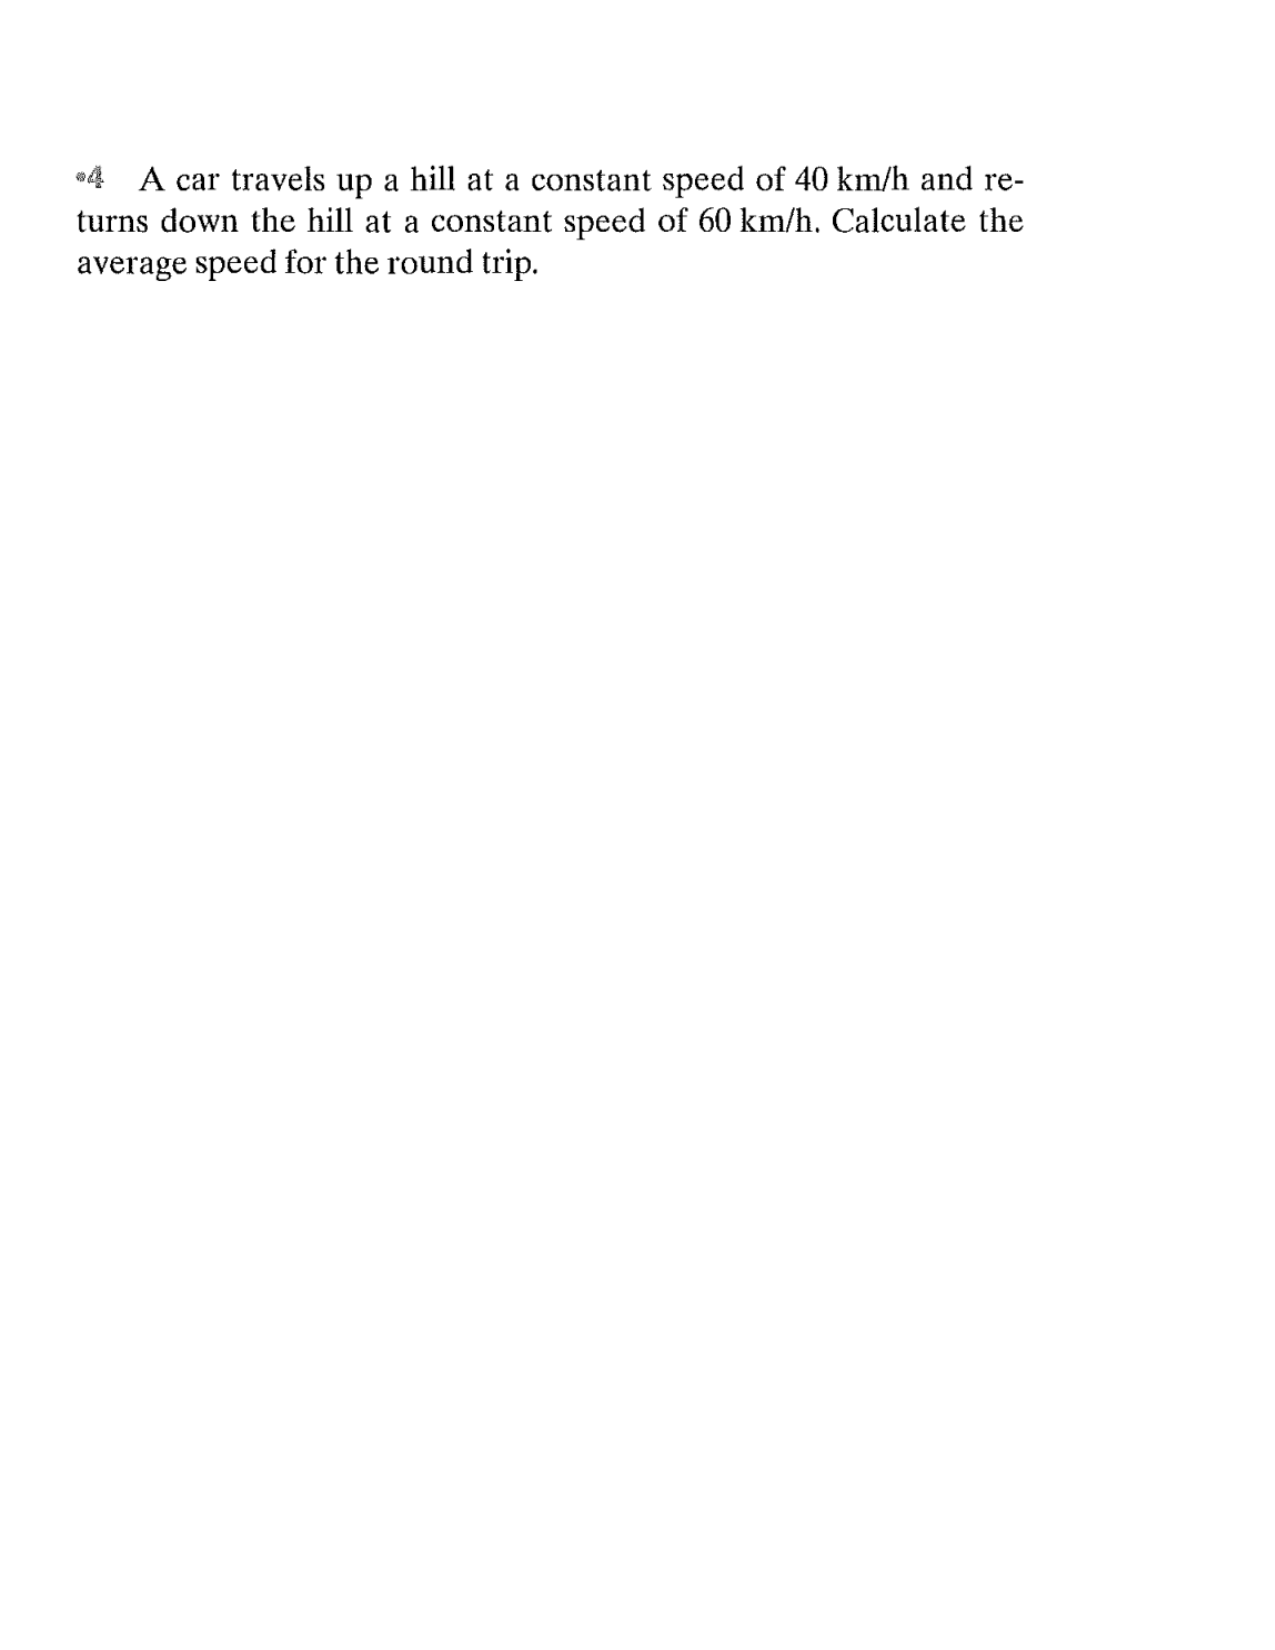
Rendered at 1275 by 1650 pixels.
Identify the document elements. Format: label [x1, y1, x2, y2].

picture [60, 150, 1035, 290]
